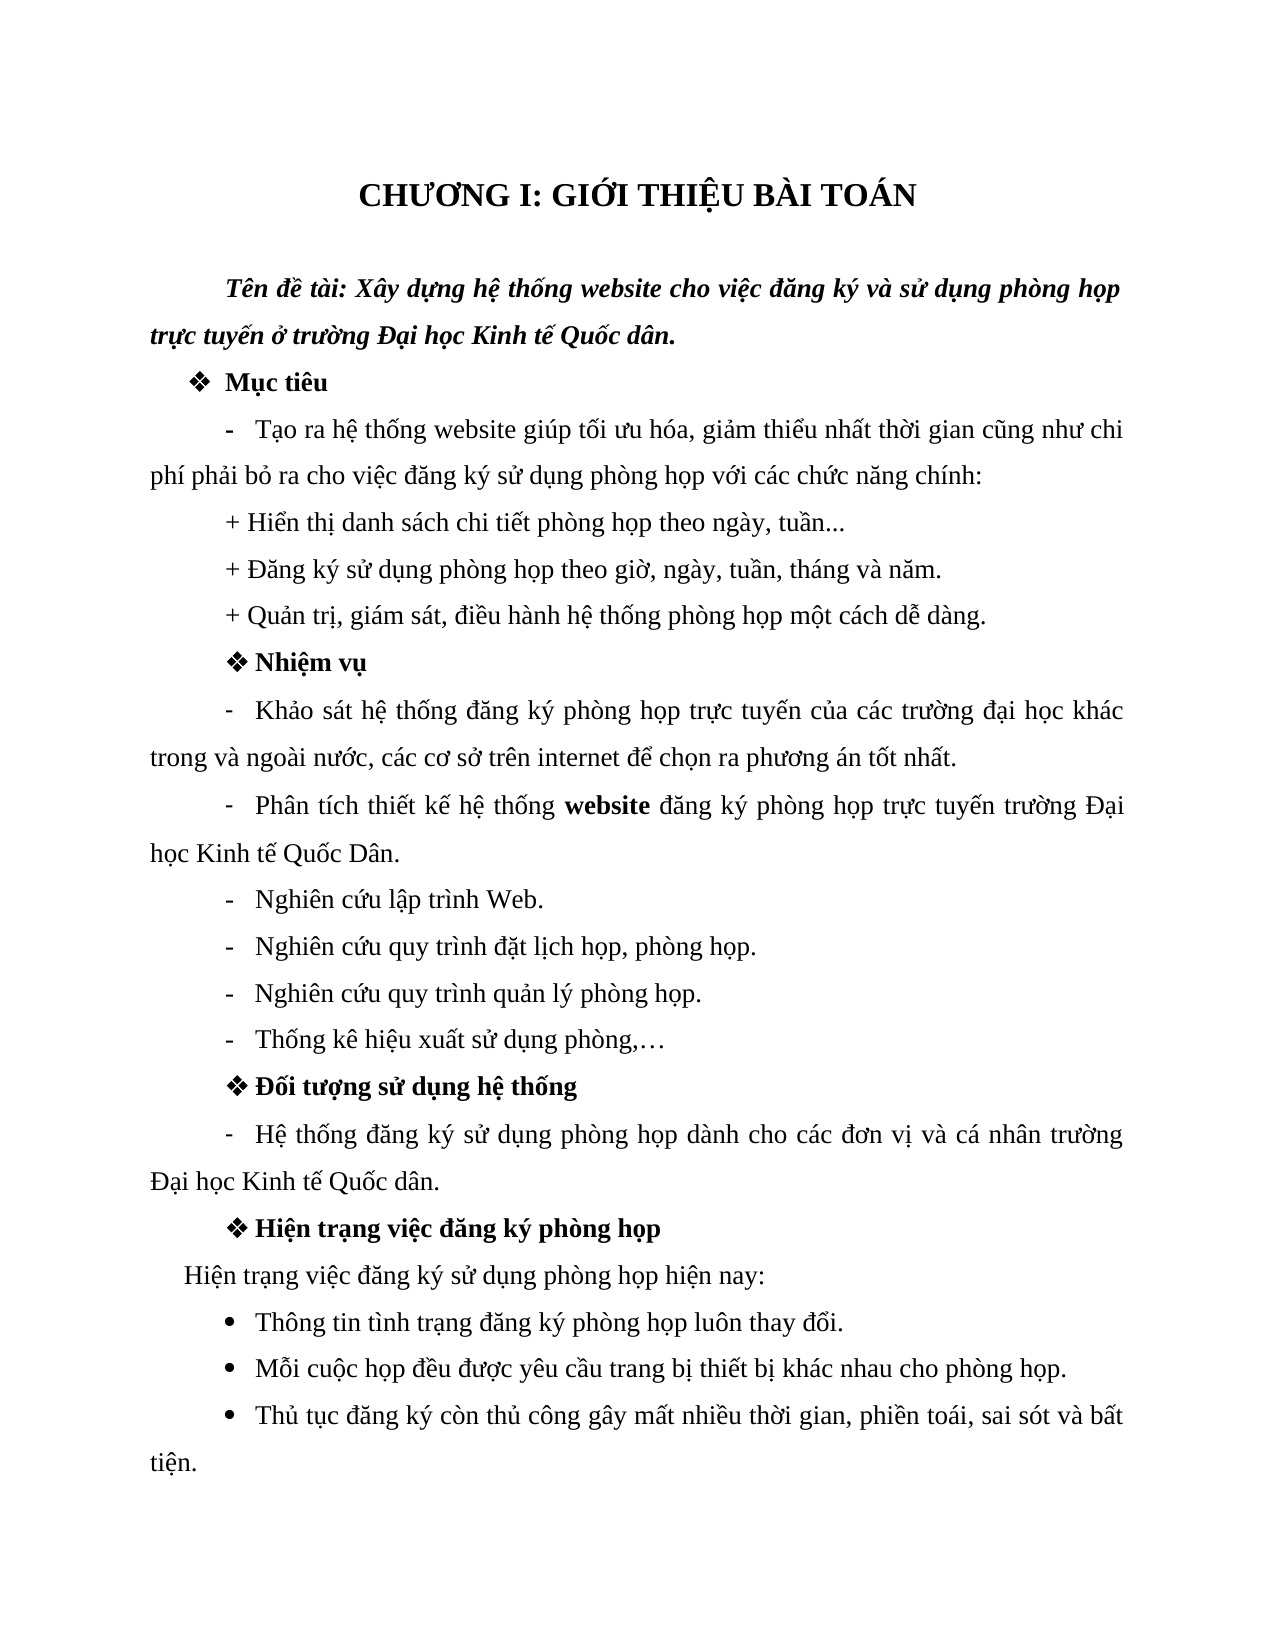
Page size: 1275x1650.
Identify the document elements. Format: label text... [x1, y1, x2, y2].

list + Đăng ký sử dụng phòng họp theo giờ, ngày, tuần, tháng và năm. [150, 553, 1125, 584]
list + Hiển thị danh sách chi tiết phòng họp theo ngày, tuần... [150, 506, 1125, 537]
list - Nghiên cứu quy trình đặt lịch họp, phòng họp. [150, 930, 1125, 961]
list Mỗi cuộc họp đều được yêu cầu trang bị thiết bị khác nhau cho phòng họp. [150, 1352, 1125, 1384]
list Mục tiêu [187, 366, 1125, 397]
list - Thống kê hiệu xuất sử dụng phòng,… [150, 1023, 1125, 1054]
list Hiện trạng việc đăng ký phòng họp [150, 1212, 1125, 1243]
list Thủ tục đăng ký còn thủ công gây mất nhiều thời gian, phiền toái, sai sót và bất tiện. [150, 1399, 1125, 1477]
list - Nghiên cứu lập trình Web. [150, 883, 1125, 914]
list Đối tượng sử dụng hệ thống [150, 1070, 1125, 1101]
list - Tạo ra hệ thống website giúp tối ưu hóa, giảm thiểu nhất thời gian cũng như chi phí phải bỏ ra cho việc đăng ký sử dụng phòng họp với các chức năng chính: [150, 413, 1125, 491]
list Hiện trạng việc đăng ký sử dụng phòng họp hiện nay: [150, 1259, 1125, 1290]
list Phân tích thiết kế hệ thống website đăng ký phòng họp trực tuyến trường Đại học Kinh tế Quốc Dân. [150, 788, 1125, 868]
list + Quản trị, giám sát, điều hành hệ thống phòng họp một cách dễ dàng. [150, 599, 1125, 631]
list Thông tin tình trạng đăng ký phòng họp luôn thay đổi. [150, 1306, 1125, 1337]
list Khảo sát hệ thống đăng ký phòng họp trực tuyến của các trường đại học khác trong và ngoài nước, các cơ sở trên internet để chọn ra phương án tốt nhất. [150, 693, 1125, 773]
list - Nghiên cứu quy trình quản lý phòng họp. [150, 977, 1125, 1008]
list Nhiệm vụ [150, 646, 1125, 677]
list Hệ thống đăng ký sử dụng phòng họp dành cho các đơn vị và cá nhân trường Đại học Kinh tế Quốc dân. [150, 1117, 1125, 1197]
text Tên đề tài: Xây dựng hệ thống website cho việc đăng ký và sử dụng phòng họp trực tuyến ở trường Đại học Kinh tế Quốc dân. [150, 272, 1125, 350]
subtitle CHƯƠNG I: GIỚI THIỆU BÀI TOÁN [150, 175, 1125, 213]
